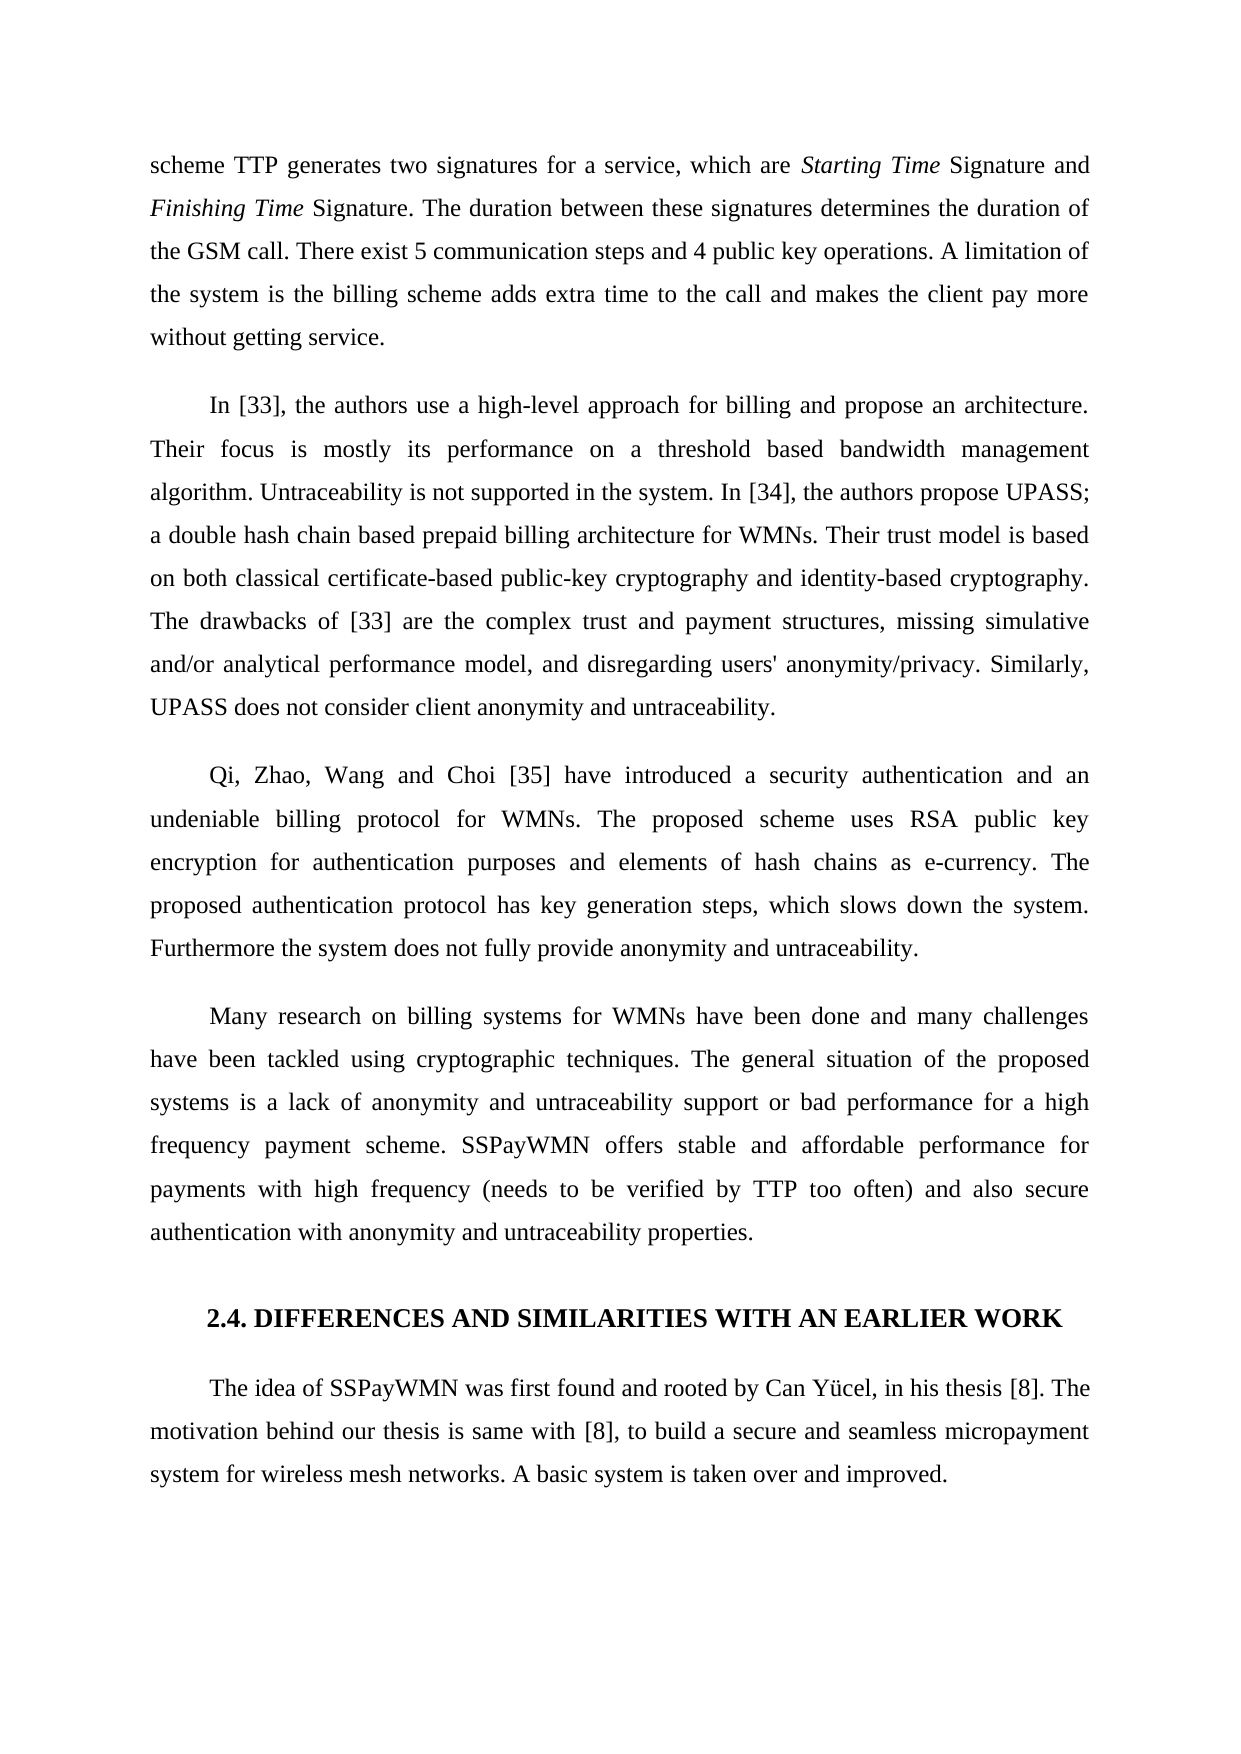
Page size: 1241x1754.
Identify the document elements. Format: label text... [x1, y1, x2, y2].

subtitle 2.4. DIFFERENCES AND SIMILARITIES WITH AN EARLIER WORK [179, 1302, 1090, 1333]
text Many research on billing systems for WMNs have been done and many challenges have been tackled using cryptographic techniques. The general situation of the proposed systems is a lack of anonymity and untraceability support or bad performance for a high frequency payment scheme. SSPayWMN offers stable and affordable performance for payments with high frequency (needs to be verified by TTP too often) and also secure authentication with anonymity and untraceability properties. [150, 1001, 1090, 1246]
text In [33], the authors use a high-level approach for billing and propose an architecture. Their focus is mostly its performance on a threshold based bandwidth management algorithm. Untraceability is not supported in the system. In [34], the authors propose UPASS; a double hash chain based prepaid billing architecture for WMNs. Their trust model is based on both classical certificate-based public-key cryptography and identity-based cryptography. The drawbacks of [33] are the complex trust and payment structures, missing simulative and/or analytical performance model, and disregarding users' anonymity/privacy. Similarly, UPASS does not consider client anonymity and untraceability. [150, 391, 1090, 721]
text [150, 150, 1090, 351]
text Qi, Zhao, Wang and Choi [35] have introduced a security authentication and an undeniable billing protocol for WMNs. The proposed scheme uses RSA public key encryption for authentication purposes and elements of hash chains as e-currency. The proposed authentication protocol has key generation steps, which slows down the system. Furthermore the system does not fully provide anonymity and untraceability. [150, 761, 1090, 962]
text The idea of SSPayWMN was first found and rooted by Can Yücel, in his thesis [8]. The motivation behind our thesis is same with [8], to build a secure and seamless micropayment system for wireless mesh networks. A basic system is taken over and improved. [150, 1373, 1090, 1488]
